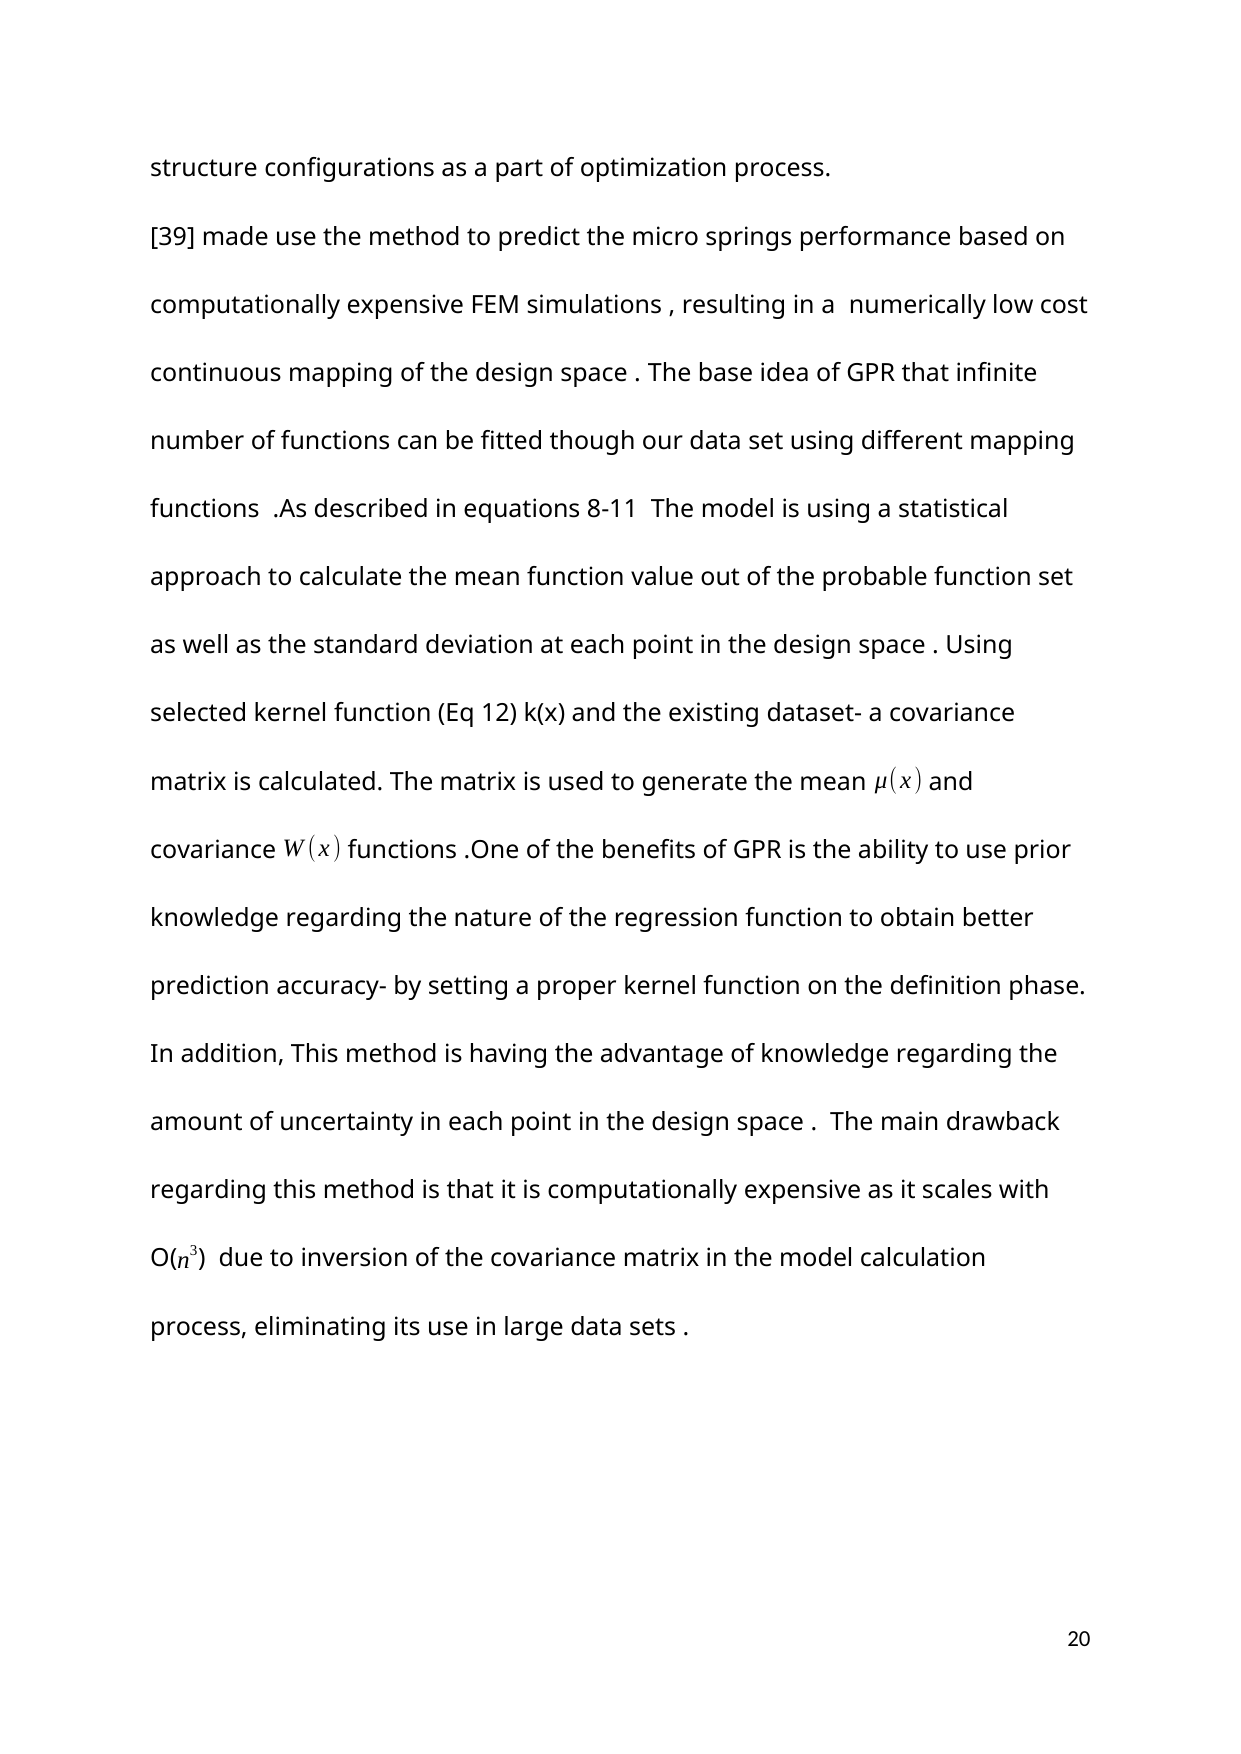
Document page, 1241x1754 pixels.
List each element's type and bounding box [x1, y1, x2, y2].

text [150, 150, 1090, 1342]
